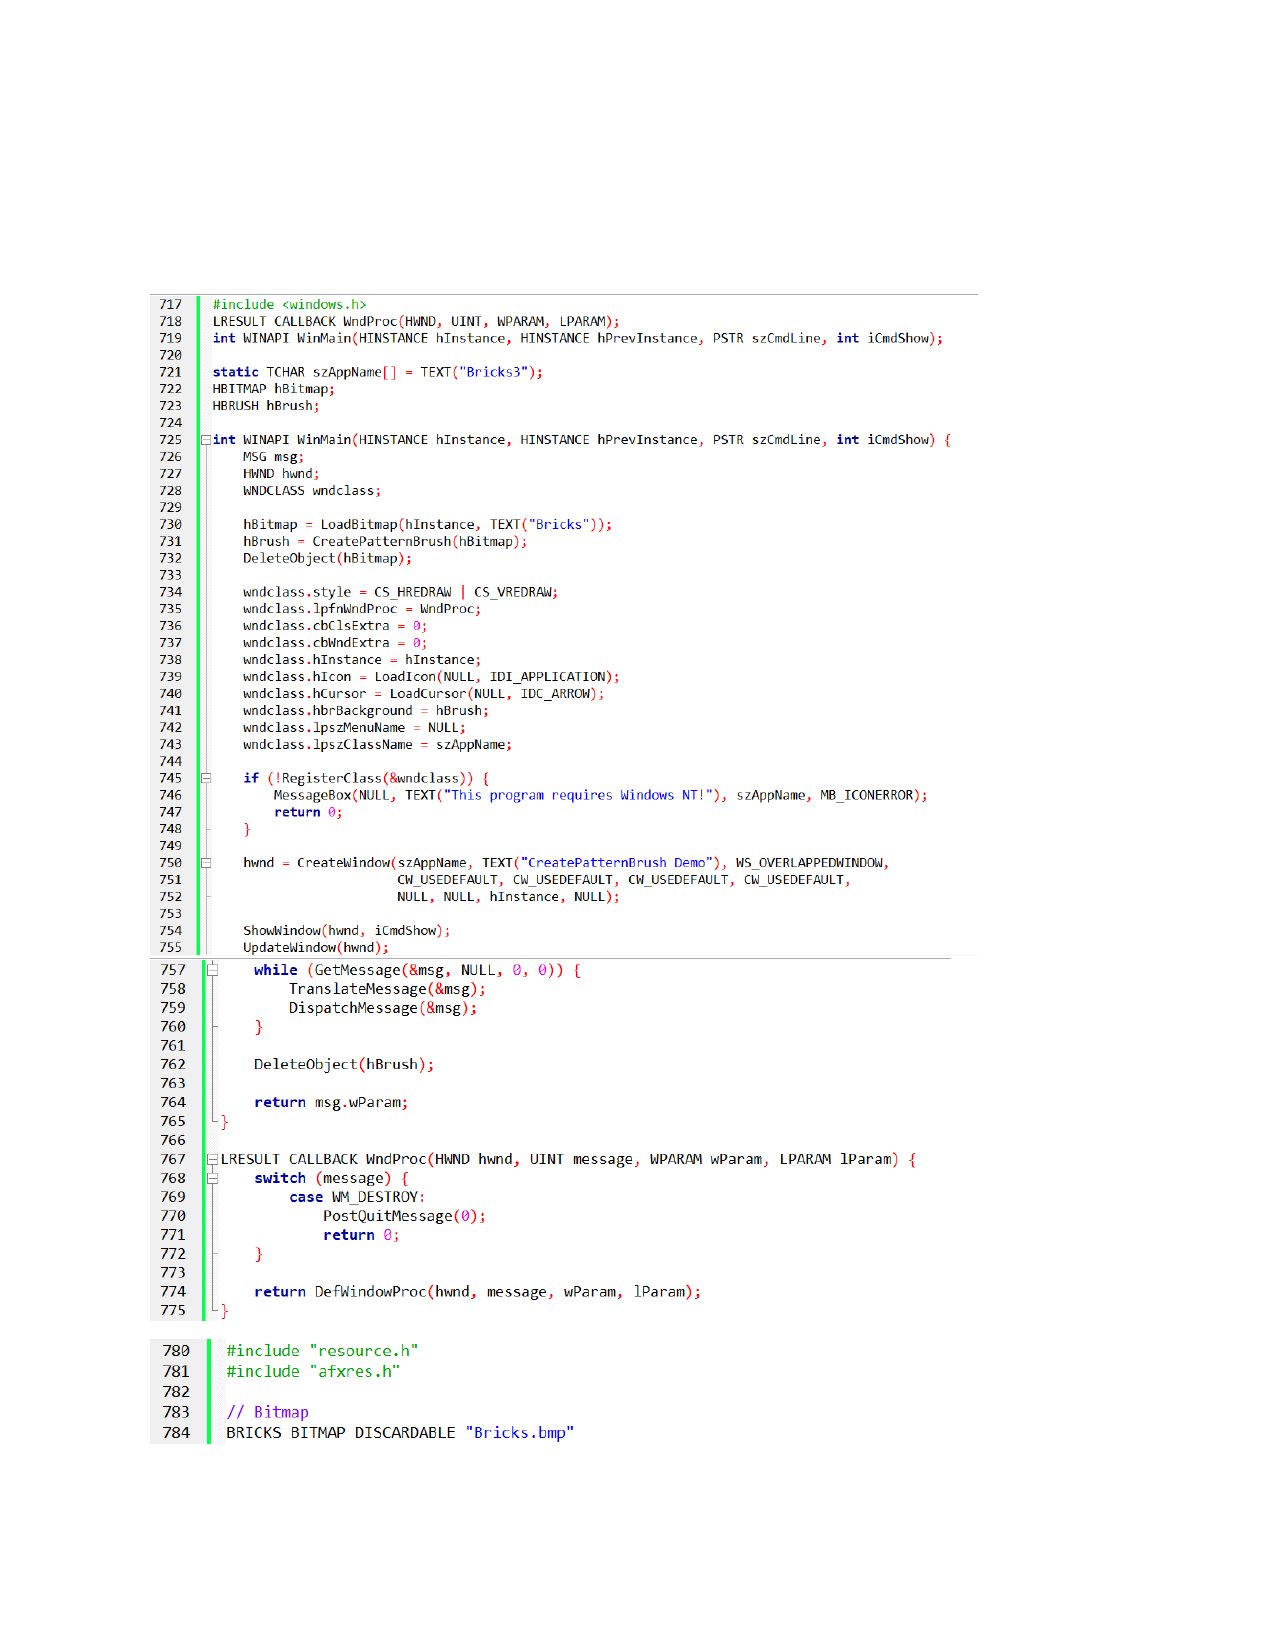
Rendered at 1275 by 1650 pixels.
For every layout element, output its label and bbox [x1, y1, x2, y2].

picture [150, 1339, 633, 1444]
picture [150, 958, 952, 1321]
picture [150, 293, 978, 956]
